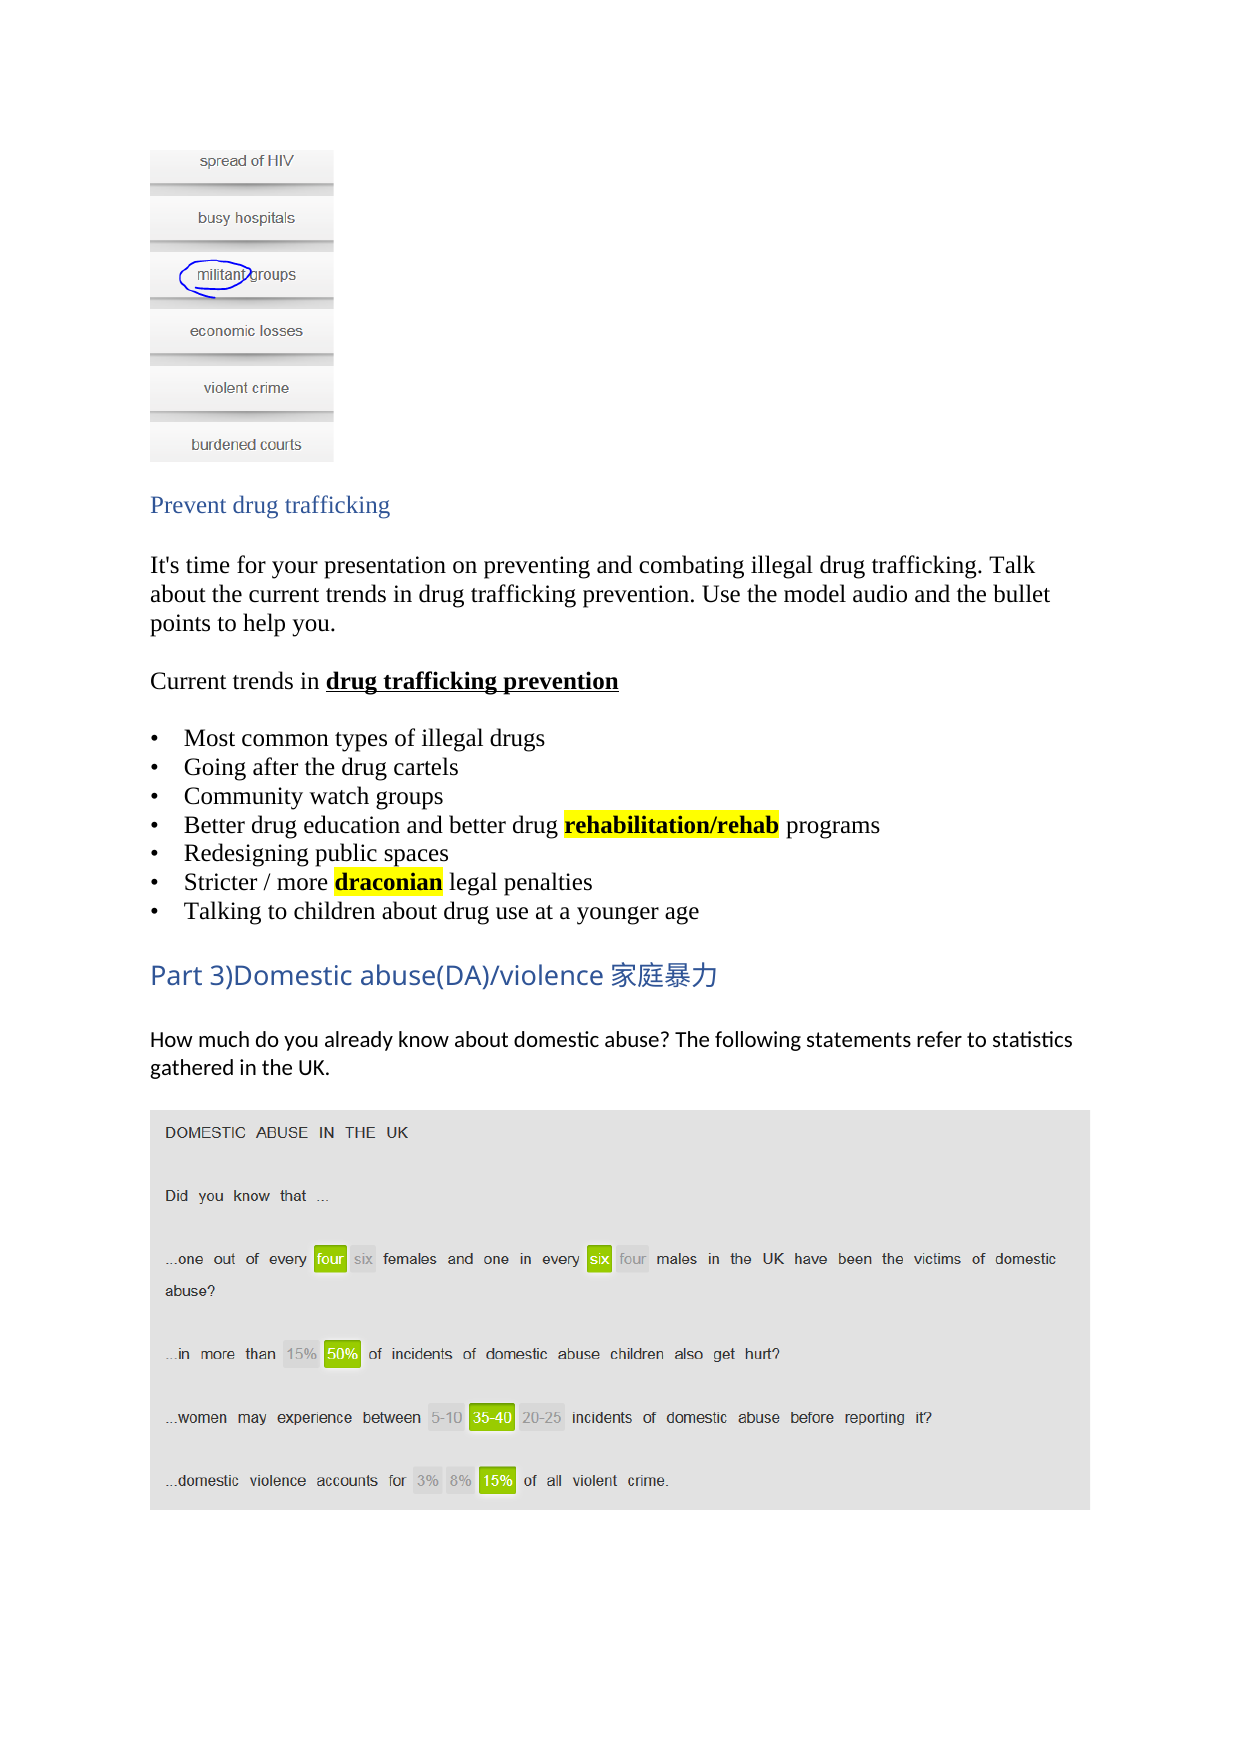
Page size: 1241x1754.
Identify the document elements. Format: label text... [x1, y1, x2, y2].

text How much do you already know about domestic abuse? The following statements refer to statistics gathered in the UK. [150, 1026, 1090, 1082]
text Current trends in drug trafficking prevention • Most common types of illegal drugs • Going after the drug cartels • Community watch groups • Better drug education and better drug rehabilitation/rehab programs • Redesigning public spaces • Stricter / more draconian legal penalties • Talking to children about drug use at a younger age [150, 666, 1090, 925]
subtitle Prevent drug trafficking [150, 490, 1090, 519]
subtitle Part 3)Domestic abuse(DA)/violence家庭暴力 [150, 954, 1090, 993]
text It's time for your presentation on preventing and combating illegal drug trafficking. Talk about the current trends in drug trafficking prevention. Use the model audio and the bullet points to help you. [150, 551, 1090, 637]
picture [150, 1110, 1091, 1510]
picture [150, 150, 334, 462]
